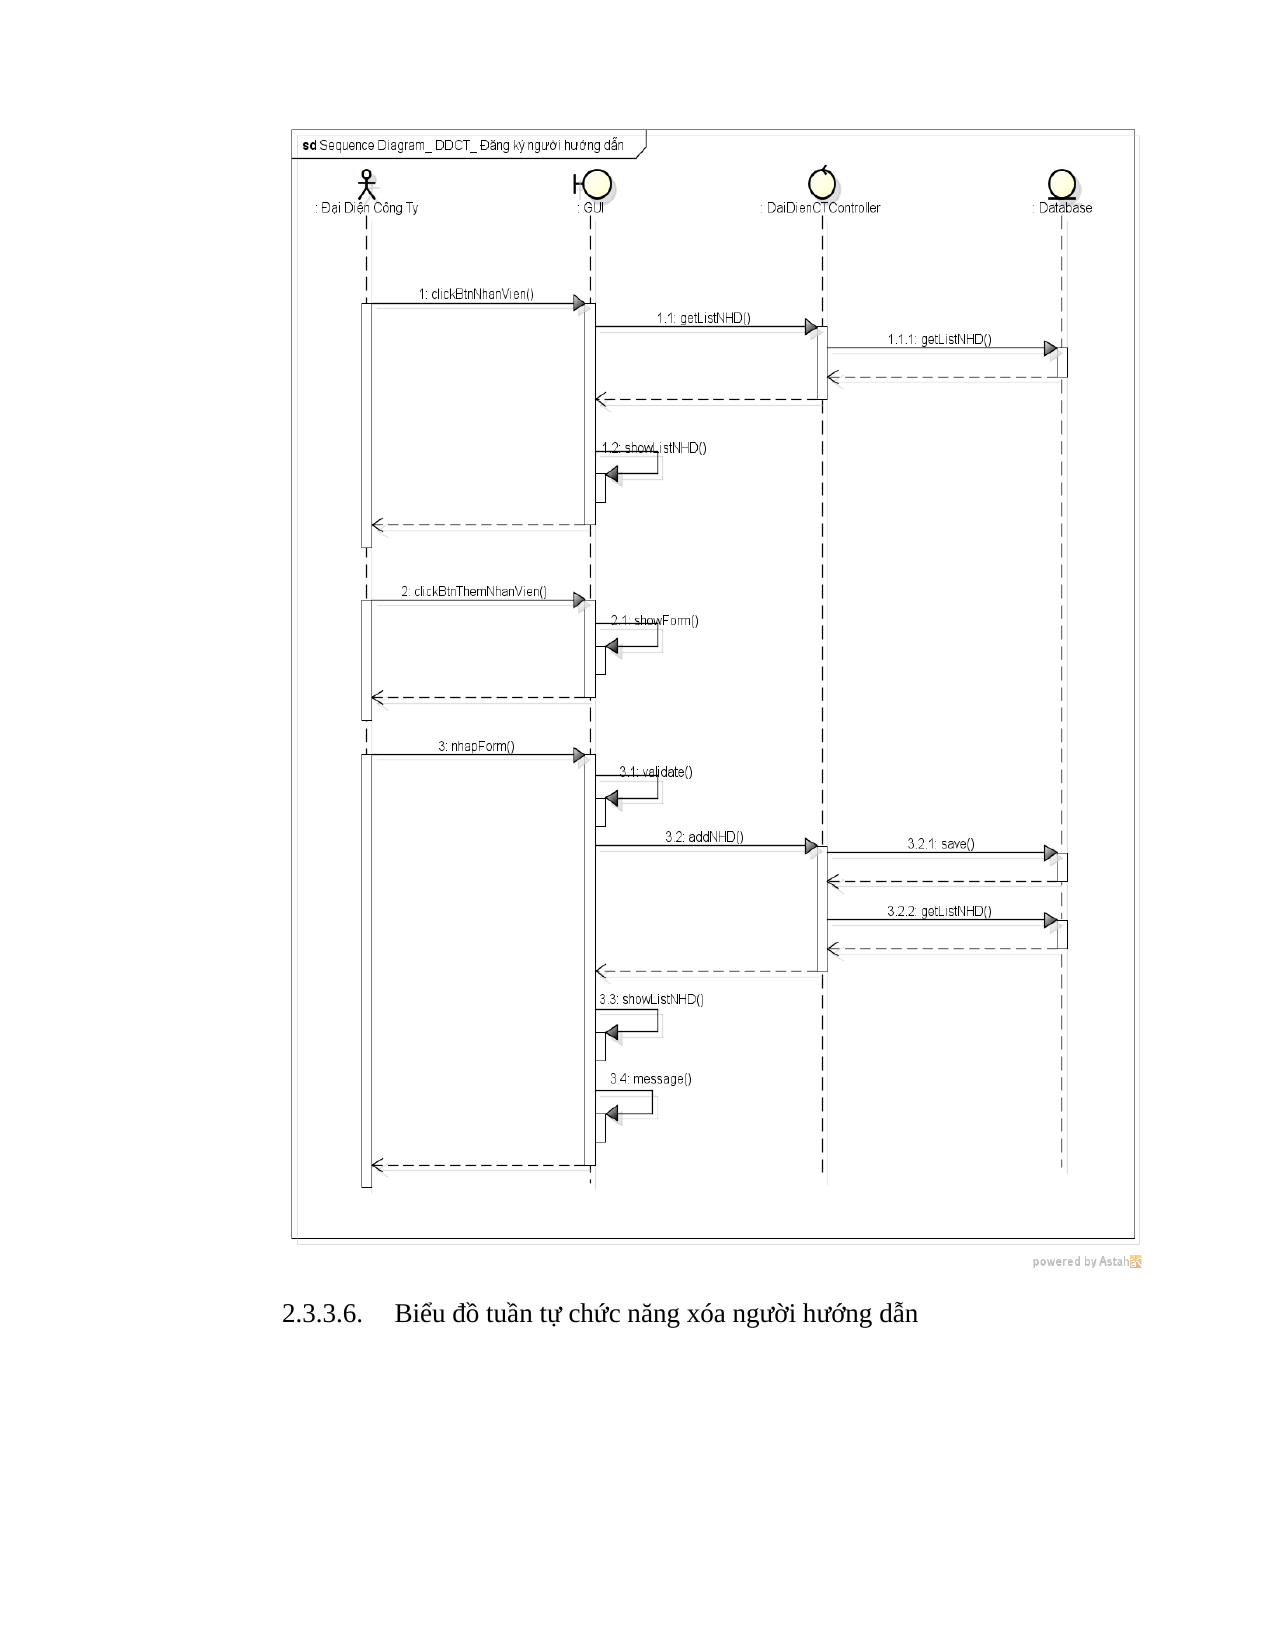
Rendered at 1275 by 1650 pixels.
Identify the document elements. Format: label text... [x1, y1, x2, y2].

picture [281, 118, 1145, 1272]
list Biểu đồ tuần tự chức năng xóa người hướng dẫn [282, 1297, 1157, 1328]
